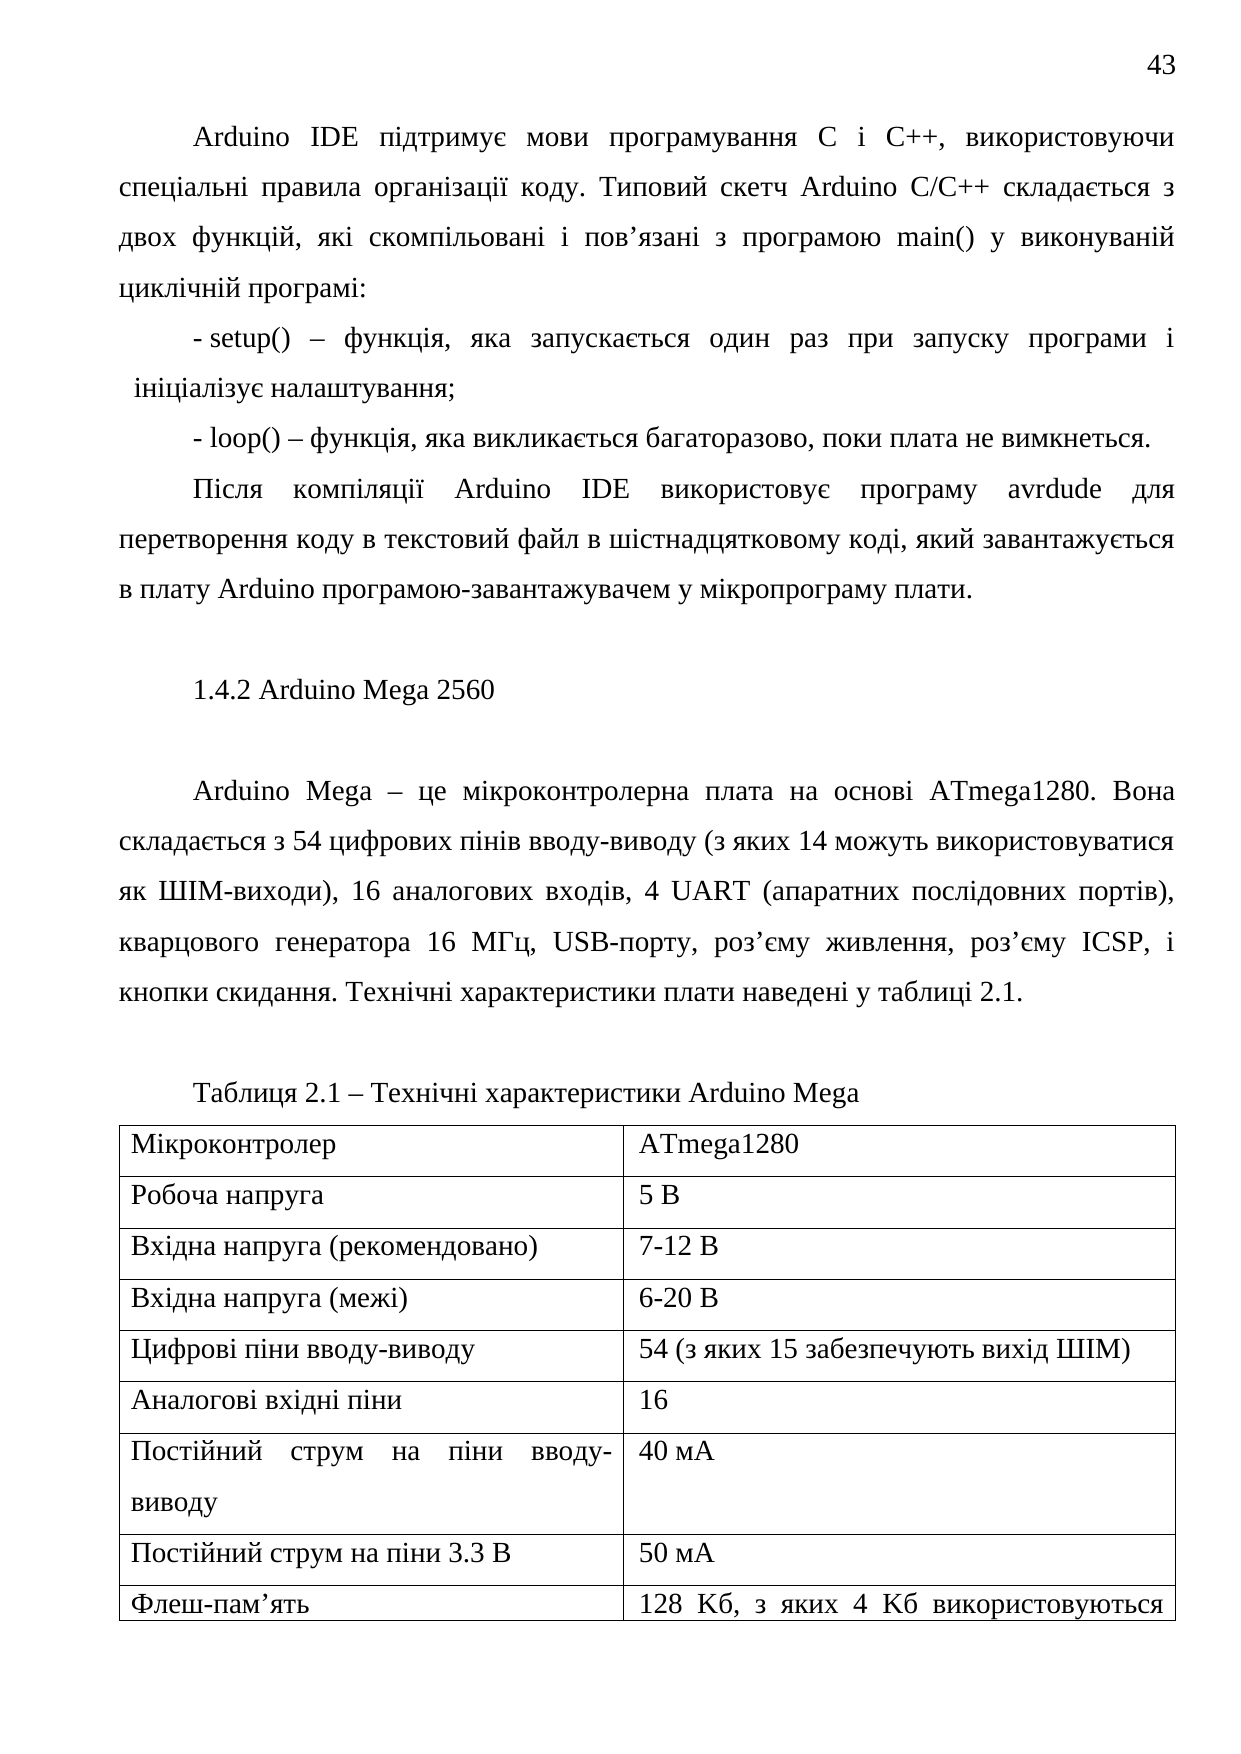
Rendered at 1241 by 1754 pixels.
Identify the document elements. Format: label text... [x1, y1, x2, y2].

table_cell Вхідна напруга (рекомендовано) [120, 1229, 623, 1279]
table_cell Цифрові піни вводу-виводу [120, 1331, 623, 1381]
list loop() – функція, яка викликається багаторазово, поки плата не вимкнеться. [133, 421, 1176, 454]
table_cell Робоча напруга [120, 1177, 623, 1227]
text Arduino Mega – це мікроконтролерна плата на основі ATmega1280. Вона складається з 54 цифрових пінів вводу-виводу (з яких 14 можуть використовуватися як ШІМ-виходи), 16 аналогових входів, 4 UART (апаратних послідовних портів), кварцового генератора 16 МГц, USB-порту, роз’єму живлення, роз’єму ICSP, і кнопки скидання. Технічні характеристики плати наведені у таблиці 2.1. [119, 773, 1176, 1008]
table_cell 54 (з яких 15 забезпечують вихід ШІМ) [624, 1331, 1175, 1381]
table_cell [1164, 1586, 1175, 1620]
table_header Мікроконтролер [120, 1126, 623, 1176]
subtitle 1.4.2 Arduino Mega 2560 [119, 672, 1176, 706]
list setup() – функція, яка запускається один раз при запуску програми і ініціалізує налаштування; [133, 320, 1176, 404]
text Після компіляції Arduino IDE використовує програму avrdude для перетворення коду в текстовий файл в шістнадцятковому коді, який завантажується в плату Arduino програмою-завантажувачем у мікропрограму плати. [119, 471, 1176, 605]
text Arduino IDE підтримує мови програмування C і C++, використовуючи спеціальні правила організації коду. Типовий скетч Arduino C/C++ складається з двох функцій, які скомпільовані і пов’язані з програмою main() у виконуваній циклічній програмі: [119, 119, 1176, 303]
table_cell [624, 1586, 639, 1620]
table_header ATmega1280 [624, 1126, 1175, 1176]
table_cell Аналогові вхідні піни [120, 1382, 623, 1432]
table_cell 40 мA [624, 1434, 1175, 1534]
table_cell 7-12 В [624, 1229, 1175, 1279]
table_cell Вхідна напруга (межі) [120, 1280, 623, 1330]
text Таблиця 2.1 – Технічні характеристики Arduino Mega [119, 1075, 1176, 1108]
table_cell Постійний струм на піни 3.3 В [120, 1535, 623, 1585]
table_cell Постійний струм на піни вводу-виводу [120, 1434, 623, 1534]
table_cell 5 В [624, 1177, 1175, 1227]
table_cell Флеш-пам’ять [120, 1586, 623, 1620]
table_cell 6-20 В [624, 1280, 1175, 1330]
table_cell 16 [624, 1382, 1175, 1432]
table_cell 50 мA [624, 1535, 1175, 1585]
